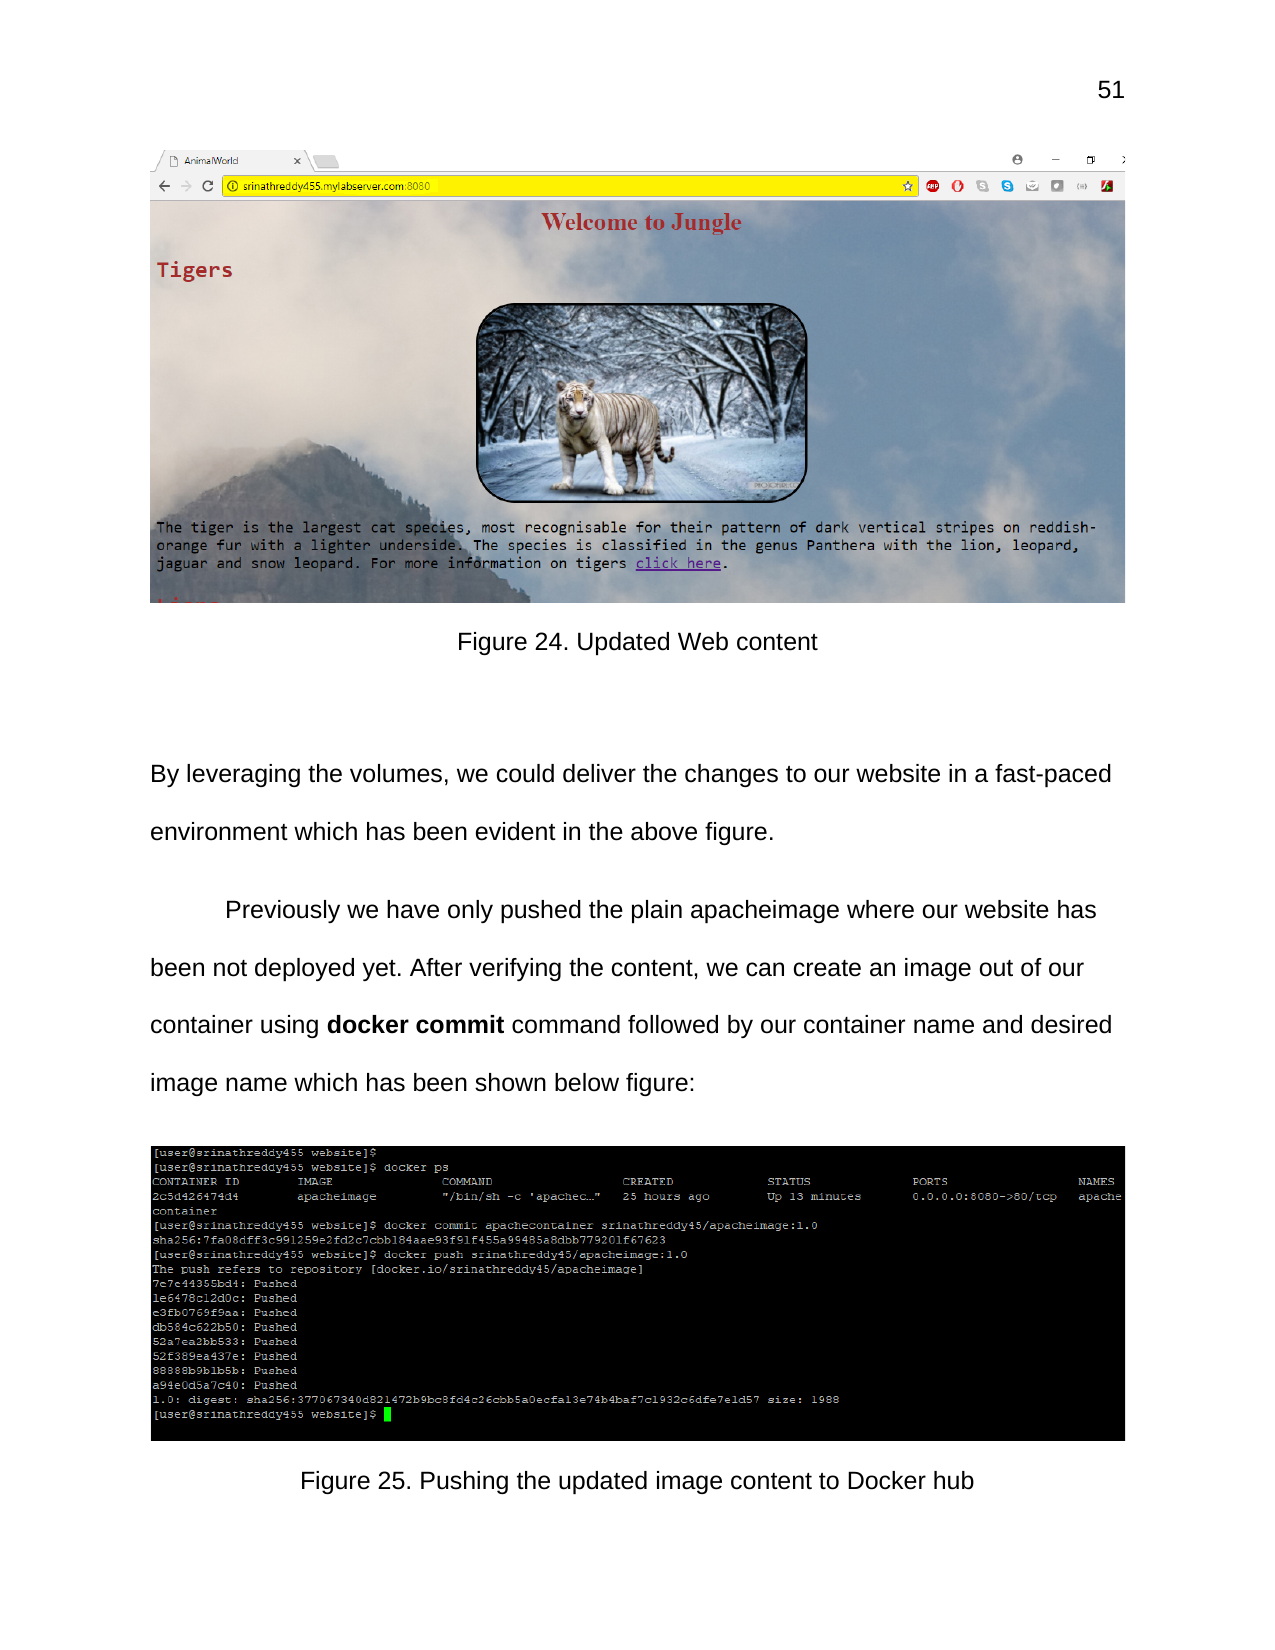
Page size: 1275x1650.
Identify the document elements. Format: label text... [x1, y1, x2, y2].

picture [150, 150, 1125, 603]
text By leveraging the volumes, we could deliver the changes to our website in a fast-paced environment which has been evident in the above figure. [150, 759, 1125, 846]
text Figure 24. Updated Web content [150, 627, 1125, 656]
text Previously we have only pushed the plain apacheimage where our website has been not deployed yet. After verifying the content, we can create an image out of our container using docker commit command followed by our container name and desired image name which has been shown below figure: [150, 895, 1125, 1096]
picture [150, 1146, 1125, 1441]
text Figure 25. Pushing the updated image content to Docker hub [150, 1466, 1125, 1494]
